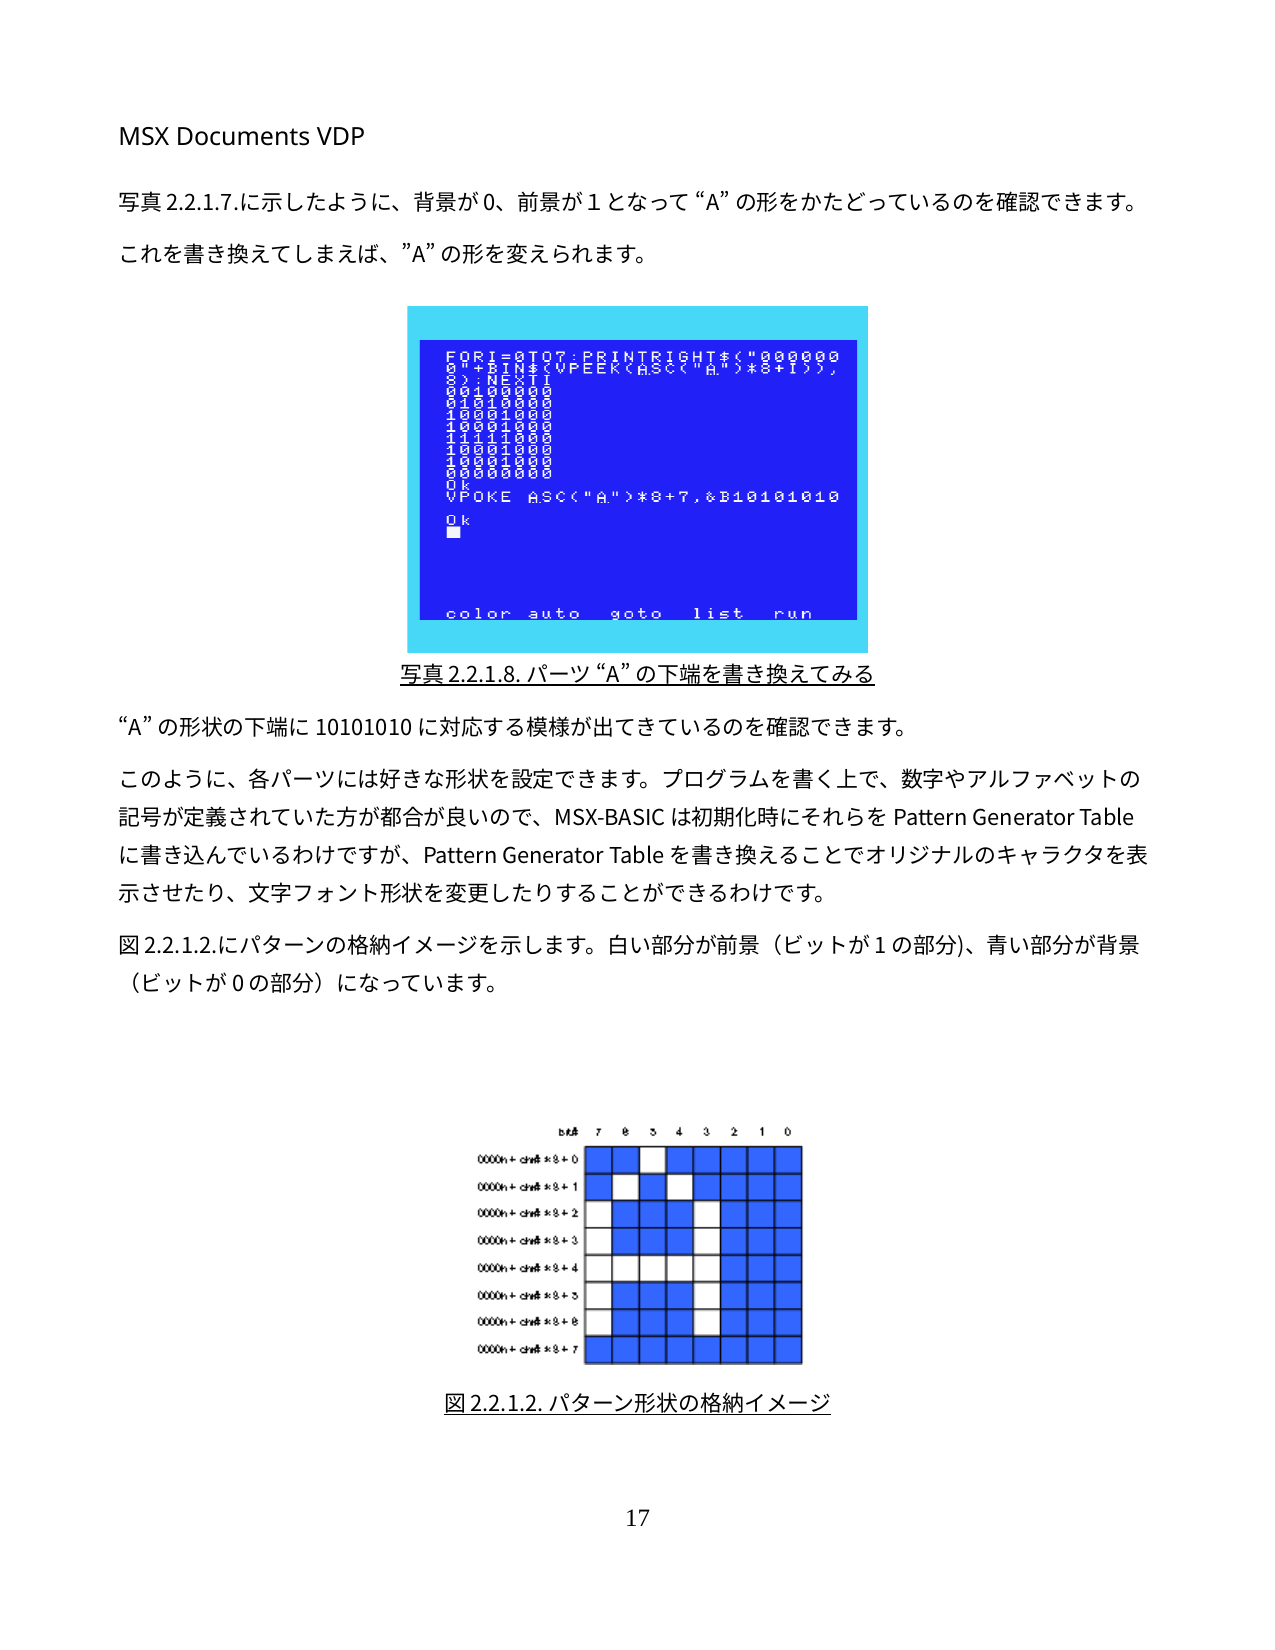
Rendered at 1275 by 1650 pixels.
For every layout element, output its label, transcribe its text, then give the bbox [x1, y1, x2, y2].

text 写真2.2.1.8. パーツ “A” の下端を書き換えてみる [118, 657, 1157, 689]
picture [407, 306, 868, 653]
picture [471, 1124, 804, 1365]
text 図2.2.1.2.にパターンの格納イメージを示します。白い部分が前景（ビットが 1 の部分)、青い部分が背景（ビットが0の部分）になっています。 [118, 928, 1157, 998]
text 図2.2.1.2. パターン形状の格納イメージ [118, 1386, 1157, 1418]
text このように、各パーツには好きな形状を設定できます。プログラムを書く上で、数字やアルファベットの記号が定義されていた方が都合が良いので、MSX-BASICは初期化時にそれらを Pattern Generator Table に書き込んでいるわけですが、Pattern Generator Table を書き換えることでオリジナルのキャラクタを表示させたり、文字フォント形状を変更したりすることができるわけです。 [118, 762, 1157, 908]
text 写真2.2.1.7.に示したように、背景が0、前景が１となって “A” の形をかたどっているのを確認できます。 [118, 185, 1157, 216]
text これを書き換えてしまえば、”A” の形を変えられます。 [118, 237, 1157, 269]
text “A” の形状の下端に 10101010 に対応する模様が出てきているのを確認できます。 [118, 710, 1157, 741]
